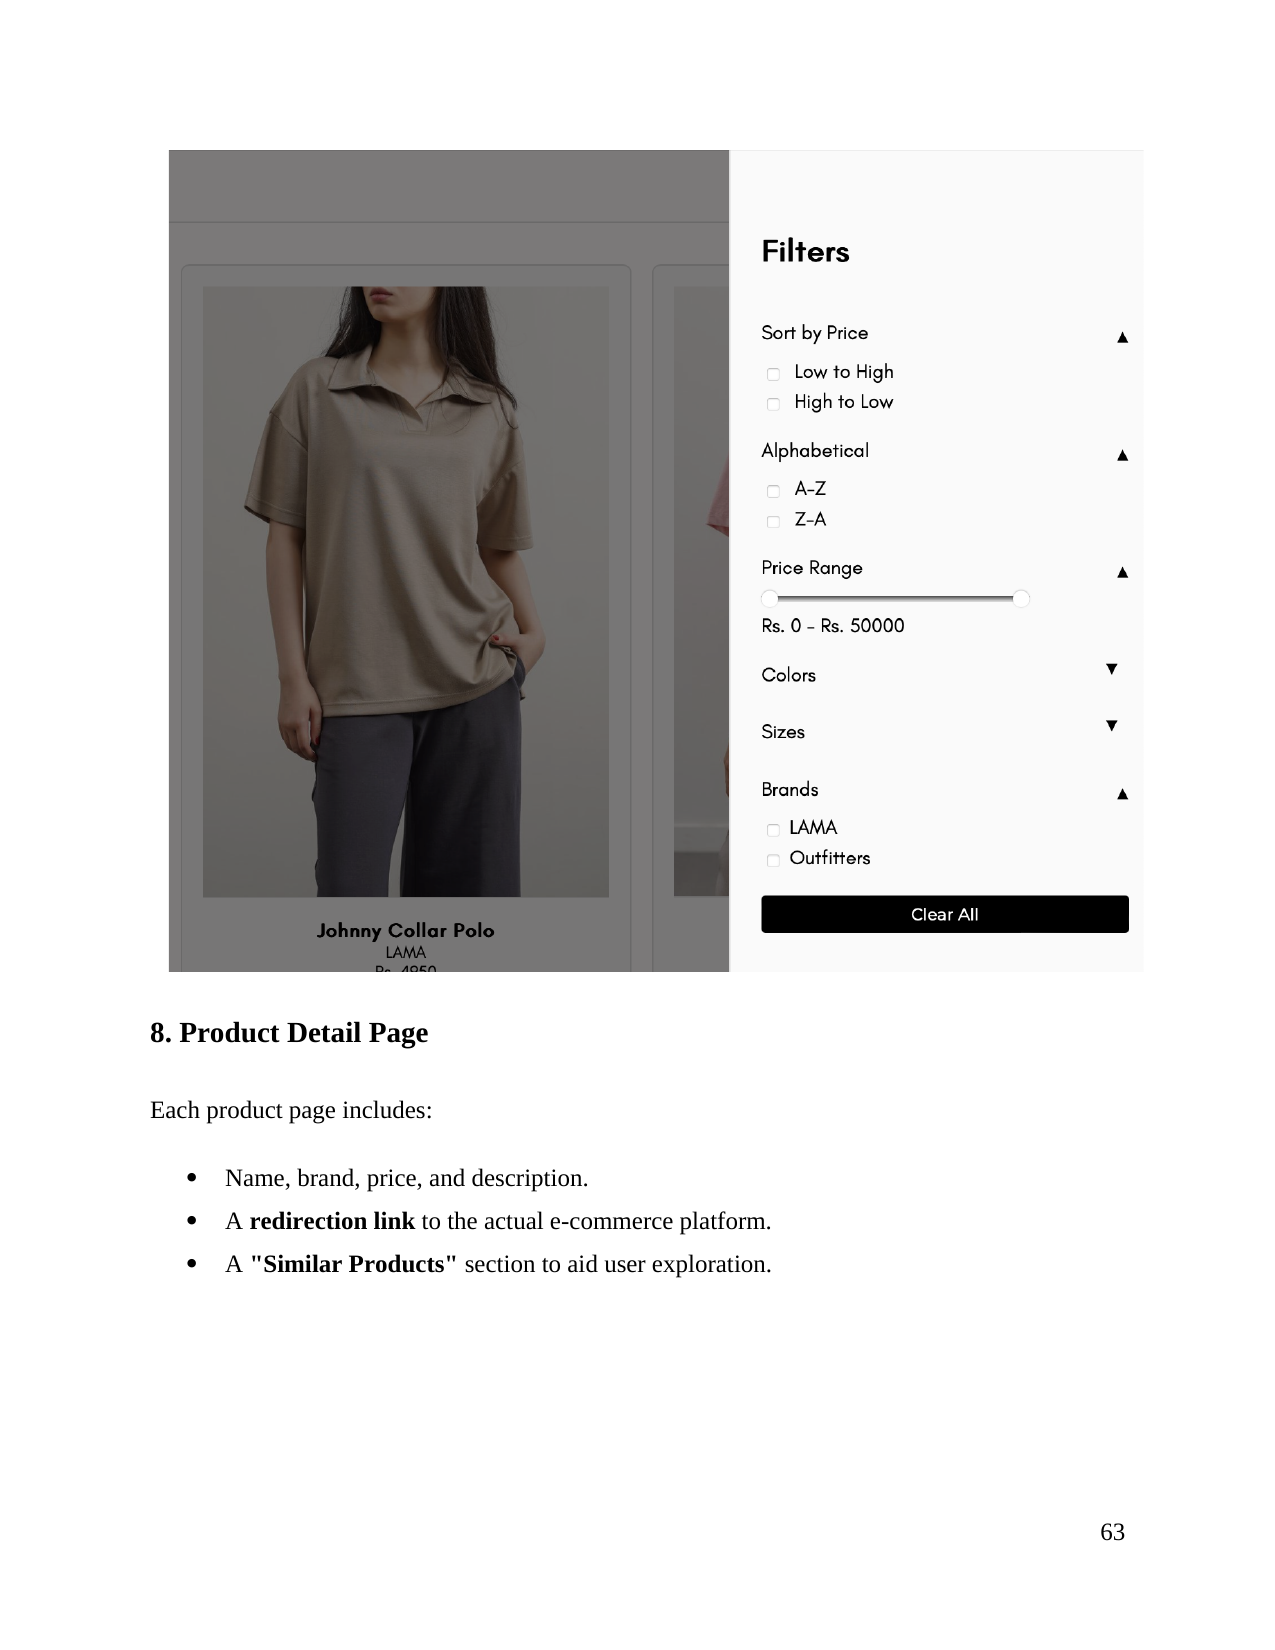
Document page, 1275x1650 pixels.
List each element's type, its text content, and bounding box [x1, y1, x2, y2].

list A "Similar Products" section to aid user exploration. [187, 1249, 1125, 1278]
text Each product page includes: [150, 1095, 1125, 1124]
list Name, brand, price, and description. [187, 1163, 1125, 1192]
subtitle 8. Product Detail Page [150, 1016, 1125, 1049]
list A redirection link to the actual e-commerce platform. [187, 1206, 1125, 1235]
